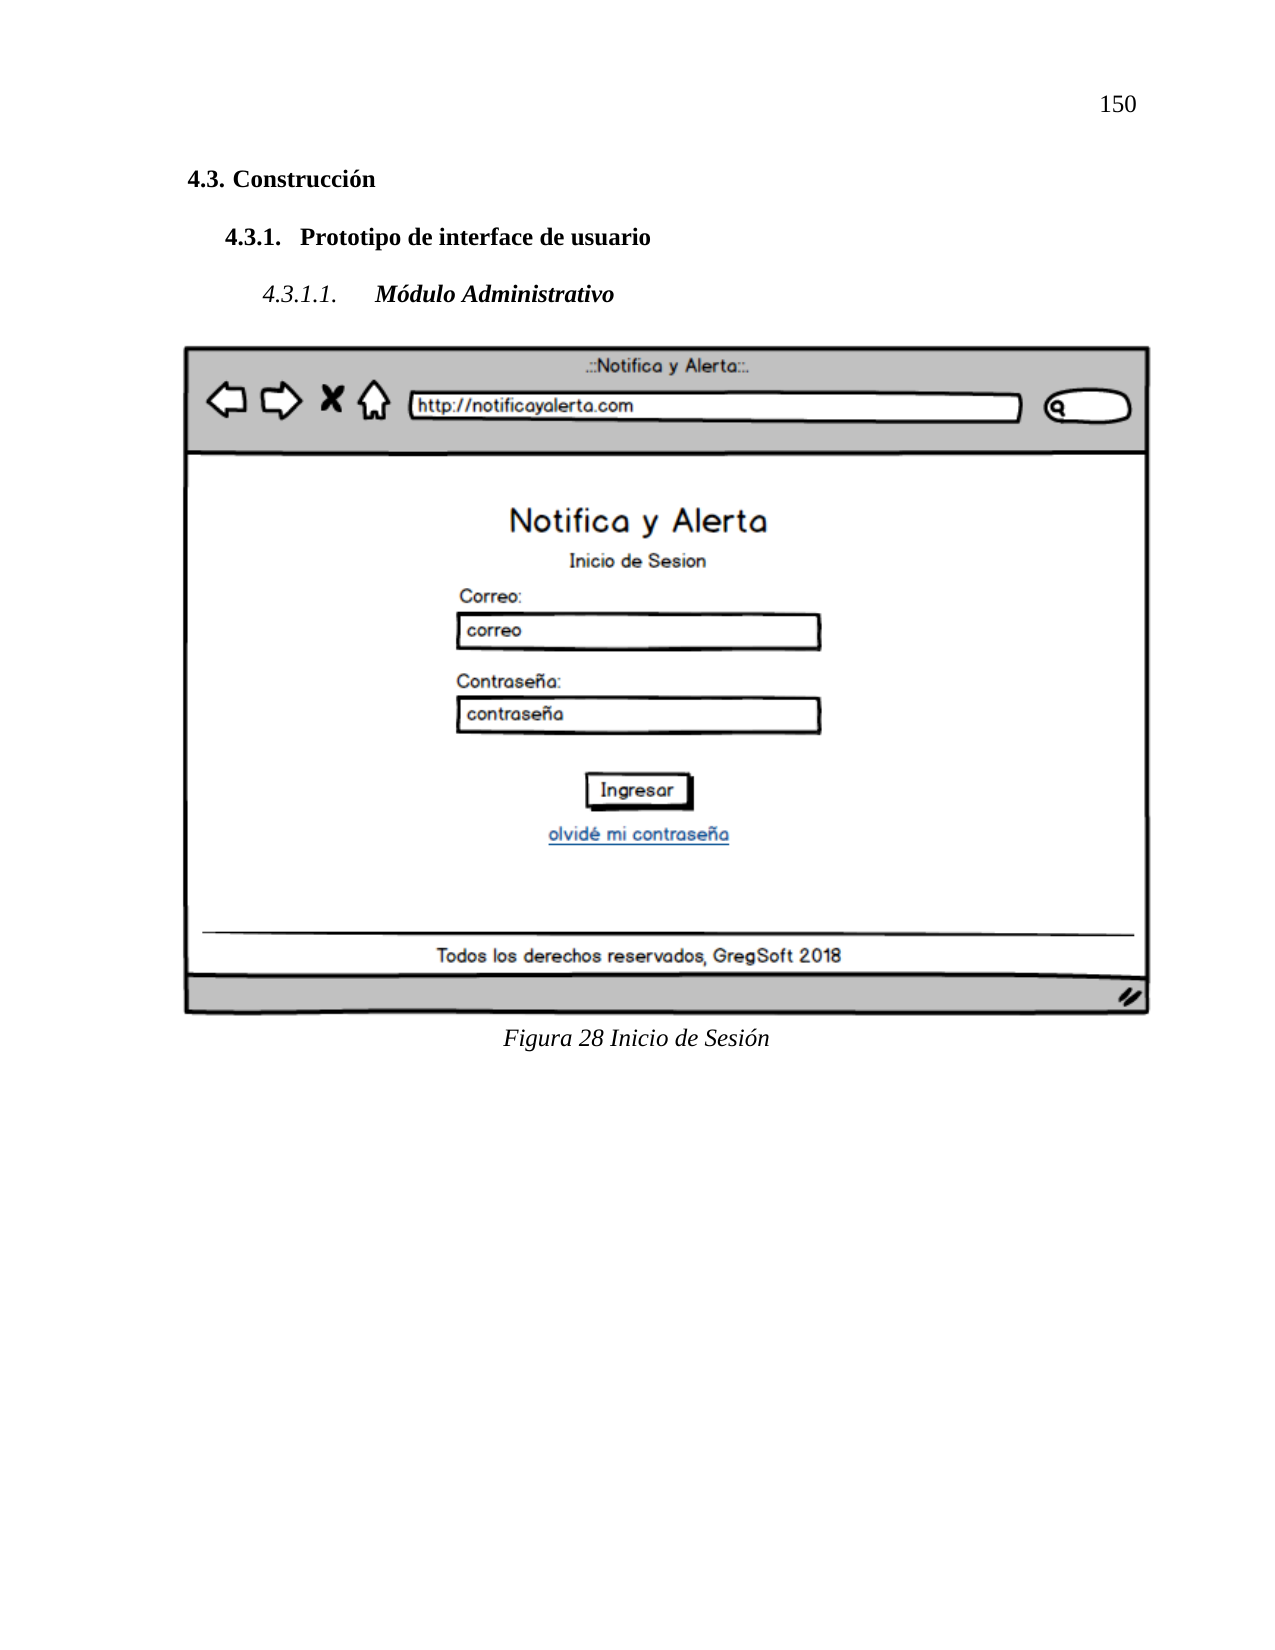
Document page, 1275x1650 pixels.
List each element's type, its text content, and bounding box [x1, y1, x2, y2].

subtitle Prototipo de interface de usuario [225, 222, 1125, 251]
subtitle Construcción [187, 164, 1125, 193]
text Figura 28 Inicio de Sesión [150, 1023, 1125, 1052]
picture [179, 336, 1155, 1023]
subtitle Módulo Administrativo [262, 279, 1125, 308]
